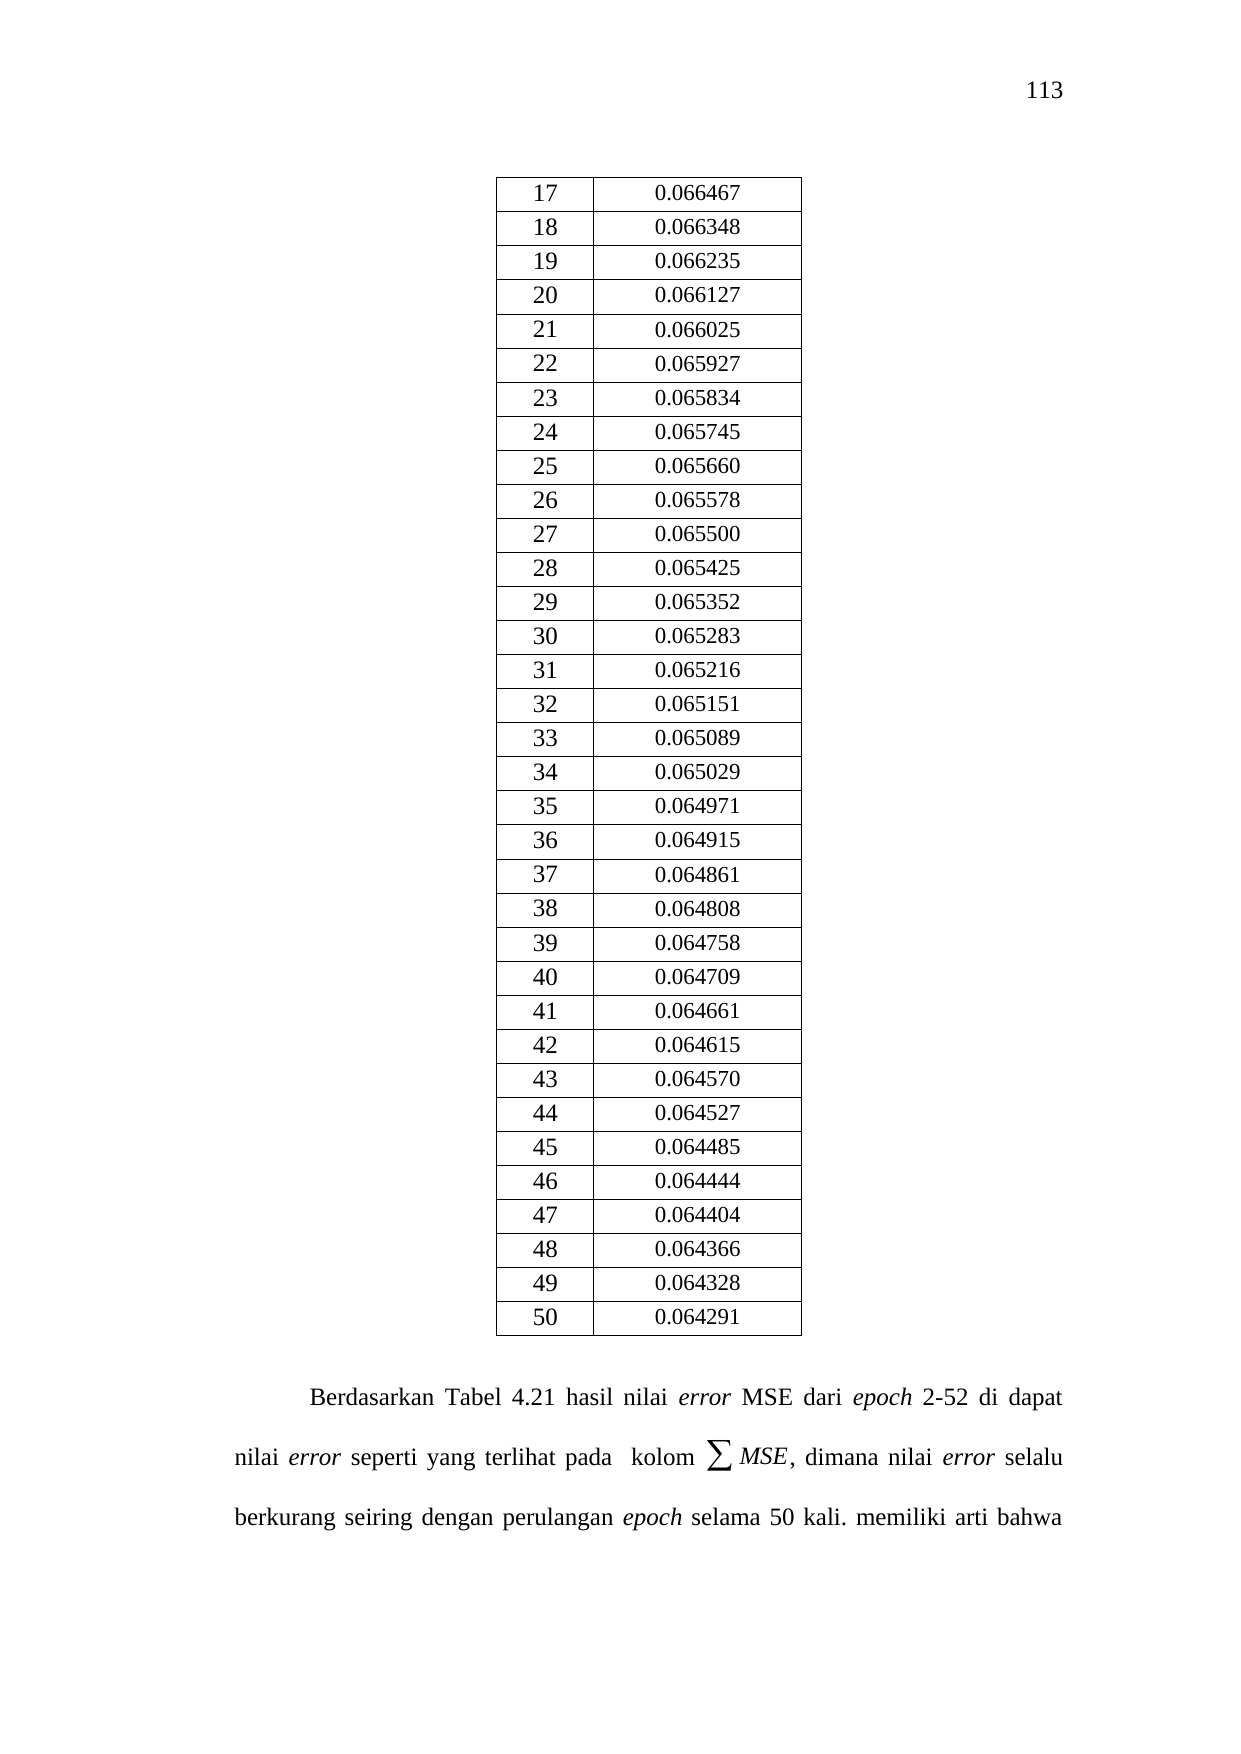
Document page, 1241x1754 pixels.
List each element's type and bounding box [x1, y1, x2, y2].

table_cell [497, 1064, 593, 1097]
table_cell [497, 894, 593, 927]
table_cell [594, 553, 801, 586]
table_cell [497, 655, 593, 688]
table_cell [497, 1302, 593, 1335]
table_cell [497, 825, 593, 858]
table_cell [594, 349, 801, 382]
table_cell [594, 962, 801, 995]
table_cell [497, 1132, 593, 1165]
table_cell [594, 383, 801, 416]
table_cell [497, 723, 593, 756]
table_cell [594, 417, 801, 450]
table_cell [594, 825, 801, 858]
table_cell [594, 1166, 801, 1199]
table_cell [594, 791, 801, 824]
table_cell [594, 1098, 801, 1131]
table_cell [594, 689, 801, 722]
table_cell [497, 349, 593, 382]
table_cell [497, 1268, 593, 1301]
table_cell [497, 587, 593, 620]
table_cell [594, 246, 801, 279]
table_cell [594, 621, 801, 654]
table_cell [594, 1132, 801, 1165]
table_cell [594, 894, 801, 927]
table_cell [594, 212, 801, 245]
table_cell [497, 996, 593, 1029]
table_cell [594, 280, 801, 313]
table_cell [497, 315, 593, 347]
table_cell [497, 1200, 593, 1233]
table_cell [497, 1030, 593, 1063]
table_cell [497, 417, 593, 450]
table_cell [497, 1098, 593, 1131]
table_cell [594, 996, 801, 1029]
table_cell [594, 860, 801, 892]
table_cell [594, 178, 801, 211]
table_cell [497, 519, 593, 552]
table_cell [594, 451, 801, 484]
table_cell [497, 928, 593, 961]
text [234, 1382, 1063, 1531]
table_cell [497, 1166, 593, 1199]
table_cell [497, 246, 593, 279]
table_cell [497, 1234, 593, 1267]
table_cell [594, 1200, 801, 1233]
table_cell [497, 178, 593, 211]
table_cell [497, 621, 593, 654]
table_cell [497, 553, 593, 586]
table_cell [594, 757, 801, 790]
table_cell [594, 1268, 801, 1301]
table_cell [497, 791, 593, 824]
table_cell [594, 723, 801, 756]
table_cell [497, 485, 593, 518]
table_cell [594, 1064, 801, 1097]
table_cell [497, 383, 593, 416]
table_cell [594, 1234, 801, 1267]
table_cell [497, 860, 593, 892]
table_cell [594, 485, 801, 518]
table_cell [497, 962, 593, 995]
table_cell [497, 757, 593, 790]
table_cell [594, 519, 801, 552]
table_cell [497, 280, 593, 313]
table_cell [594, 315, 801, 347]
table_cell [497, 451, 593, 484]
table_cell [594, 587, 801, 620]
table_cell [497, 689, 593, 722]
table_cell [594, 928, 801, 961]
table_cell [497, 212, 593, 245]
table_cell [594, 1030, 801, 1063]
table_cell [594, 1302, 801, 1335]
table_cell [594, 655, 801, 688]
